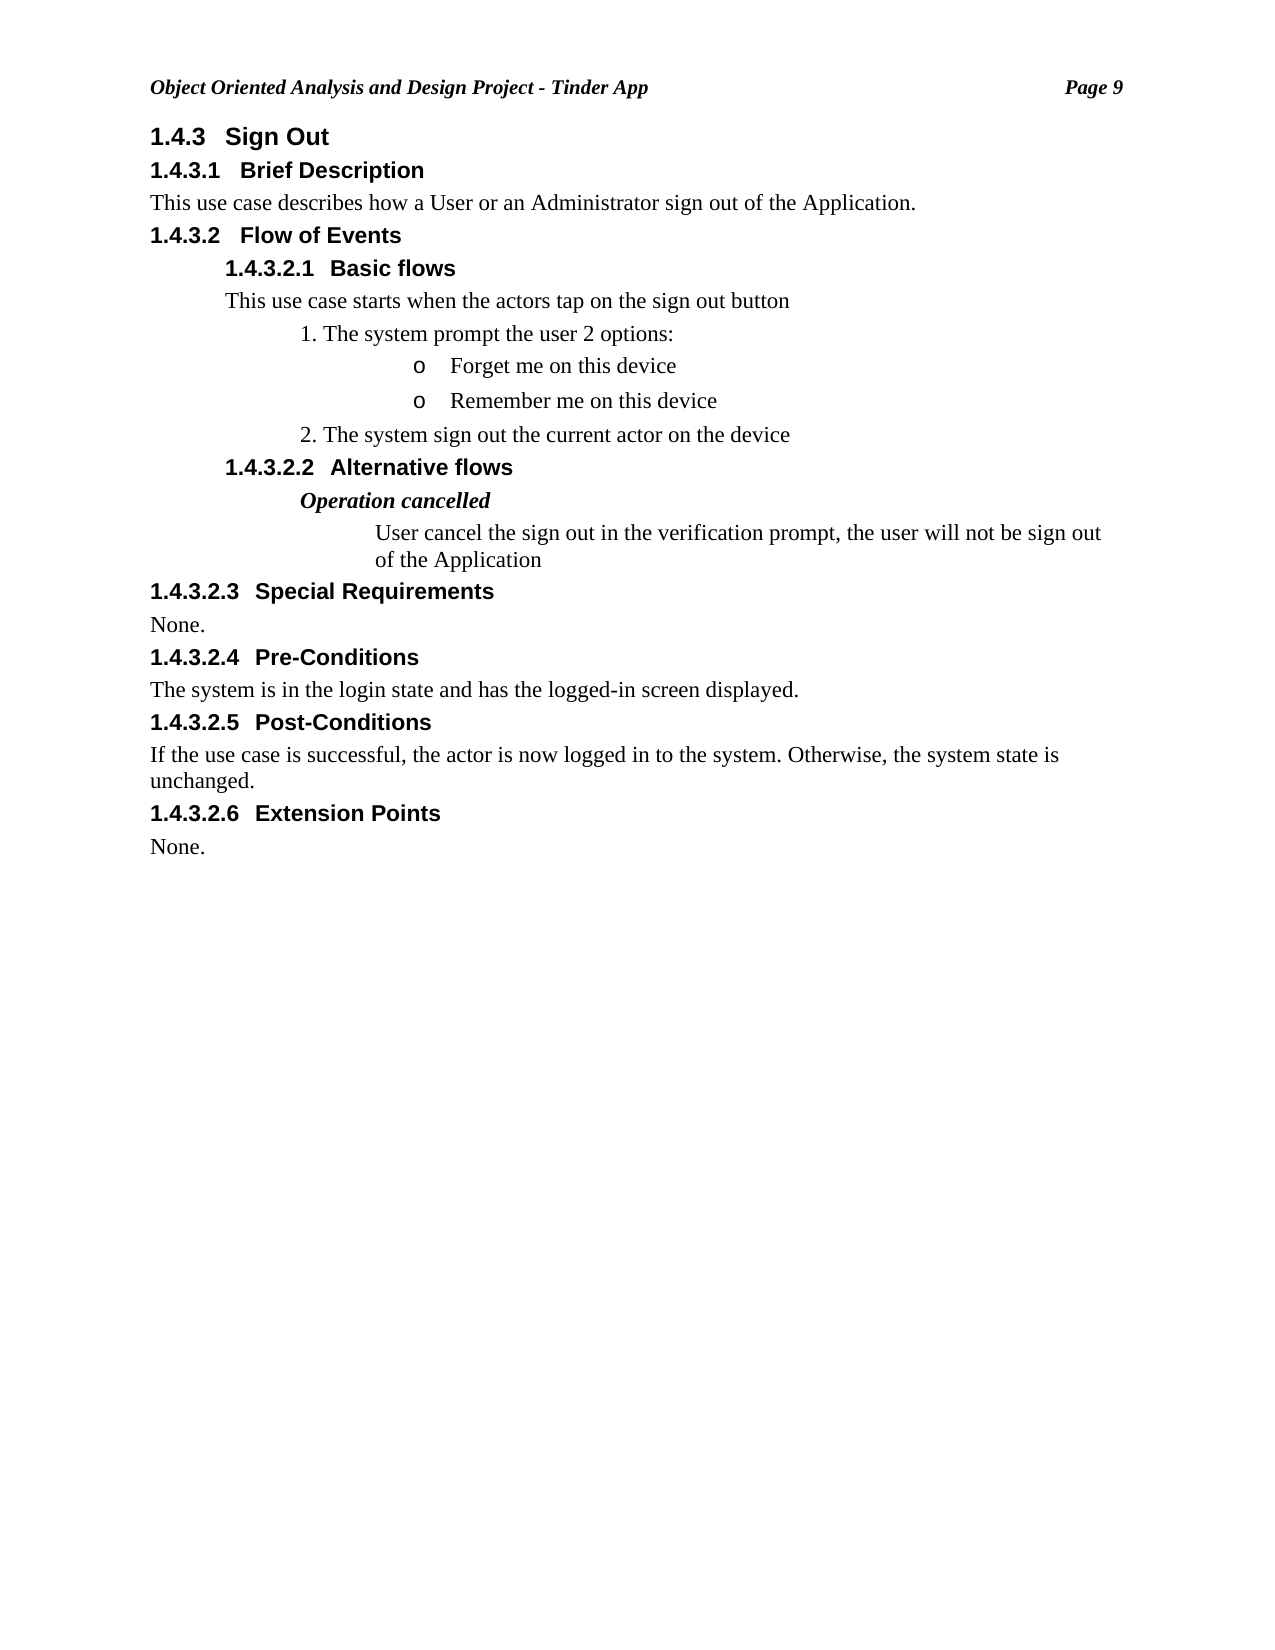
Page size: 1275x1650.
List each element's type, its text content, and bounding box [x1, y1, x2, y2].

list Forget me on this device [412, 352, 1125, 381]
subtitle Pre-Conditions [150, 643, 1125, 670]
list Remember me on this device [412, 387, 1125, 415]
list If the use case is successful, the actor is now logged in to the system. Otherwise, the system state is unchanged. [150, 741, 1125, 794]
subtitle Flow of Events [150, 222, 1125, 248]
list User cancel the sign out in the verification prompt, the user will not be sign out of the Application [375, 519, 1125, 572]
list 1. The system prompt the user 2 options: [300, 320, 1125, 346]
subtitle Extension Points [150, 800, 1125, 827]
subtitle Sign Out [150, 122, 1125, 151]
subtitle Basic flows [225, 255, 1125, 281]
subtitle Alternative flows [225, 454, 1125, 480]
list This use case describes how a User or an Administrator sign out of the Application. [150, 189, 1125, 216]
list The system is in the login state and has the logged-in screen displayed. [150, 676, 1125, 702]
list None. [150, 833, 1125, 859]
subtitle Brief Description [150, 157, 1125, 183]
subtitle Post-Conditions [150, 709, 1125, 735]
list 2. The system sign out the current actor on the device [300, 421, 1125, 448]
list This use case starts when the actors tap on the sign out button [225, 287, 1125, 314]
subtitle Special Requirements [150, 578, 1125, 604]
list Operation cancelled [300, 487, 1125, 513]
list None. [150, 611, 1125, 637]
